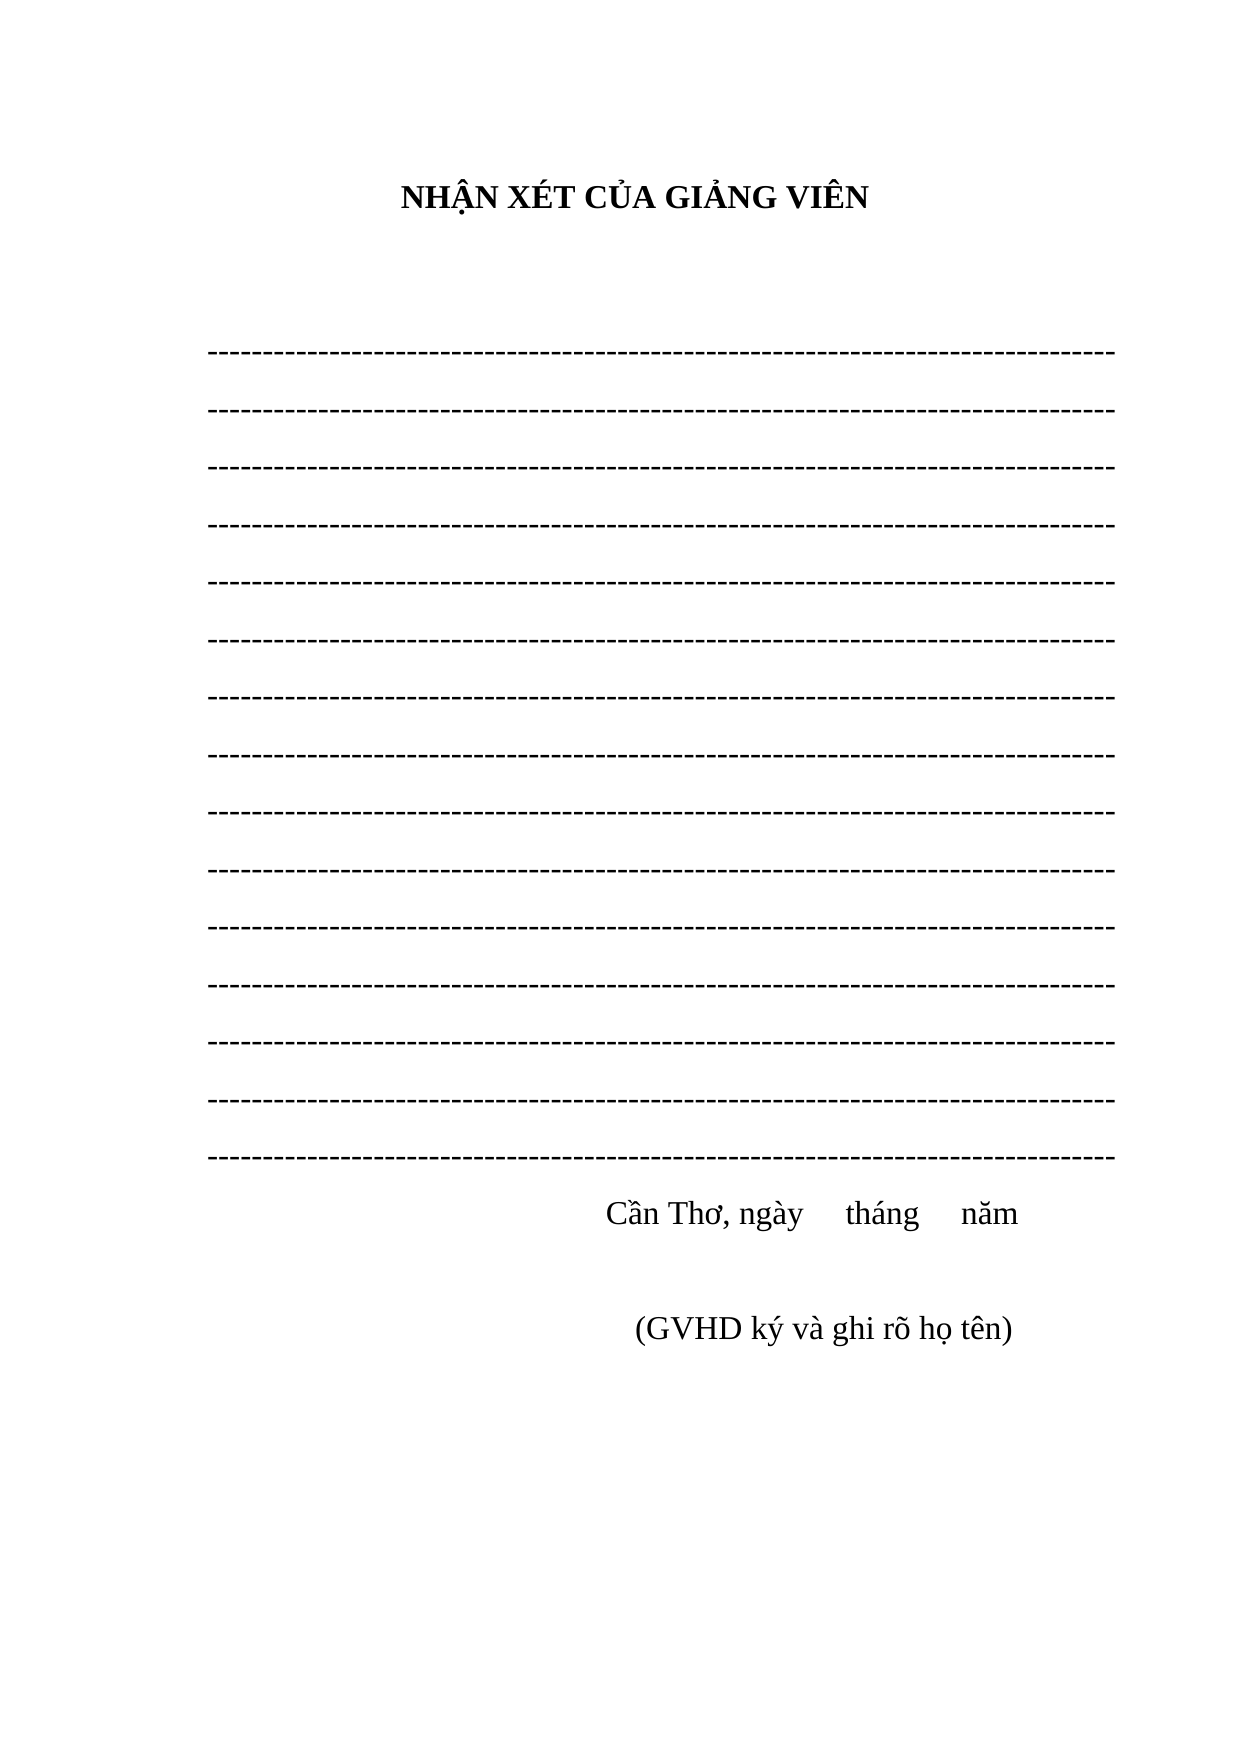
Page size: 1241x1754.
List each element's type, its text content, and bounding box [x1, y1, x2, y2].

text Cần Thơ, ngày tháng năm [207, 1193, 1122, 1231]
text (GVHD ký và ghi rõ họ tên) [207, 1308, 1122, 1346]
text NHẬN XÉT CỦA GIẢNG VIÊN [207, 177, 1122, 216]
text ------------------------------------------------------------------------------------------------------------------------------------------------------------------------------------------------------------------------------------------------------------------------------------------------------------------------------------------------------------------------------------------------------------------------------------------------------------------------------------------------------------------------------------------------------------------------------------------------------------------------------------------------------------------------------------------------------------------------------------------------------------------------------------------------------------------------------------------------------------------------------------------------------------------------------------------------------------------------------------------------------------------------------------------------------------------------------------------------------------------------------------------------------------------------------------------------------------------------------------------------------------------------------ [207, 331, 1122, 1174]
